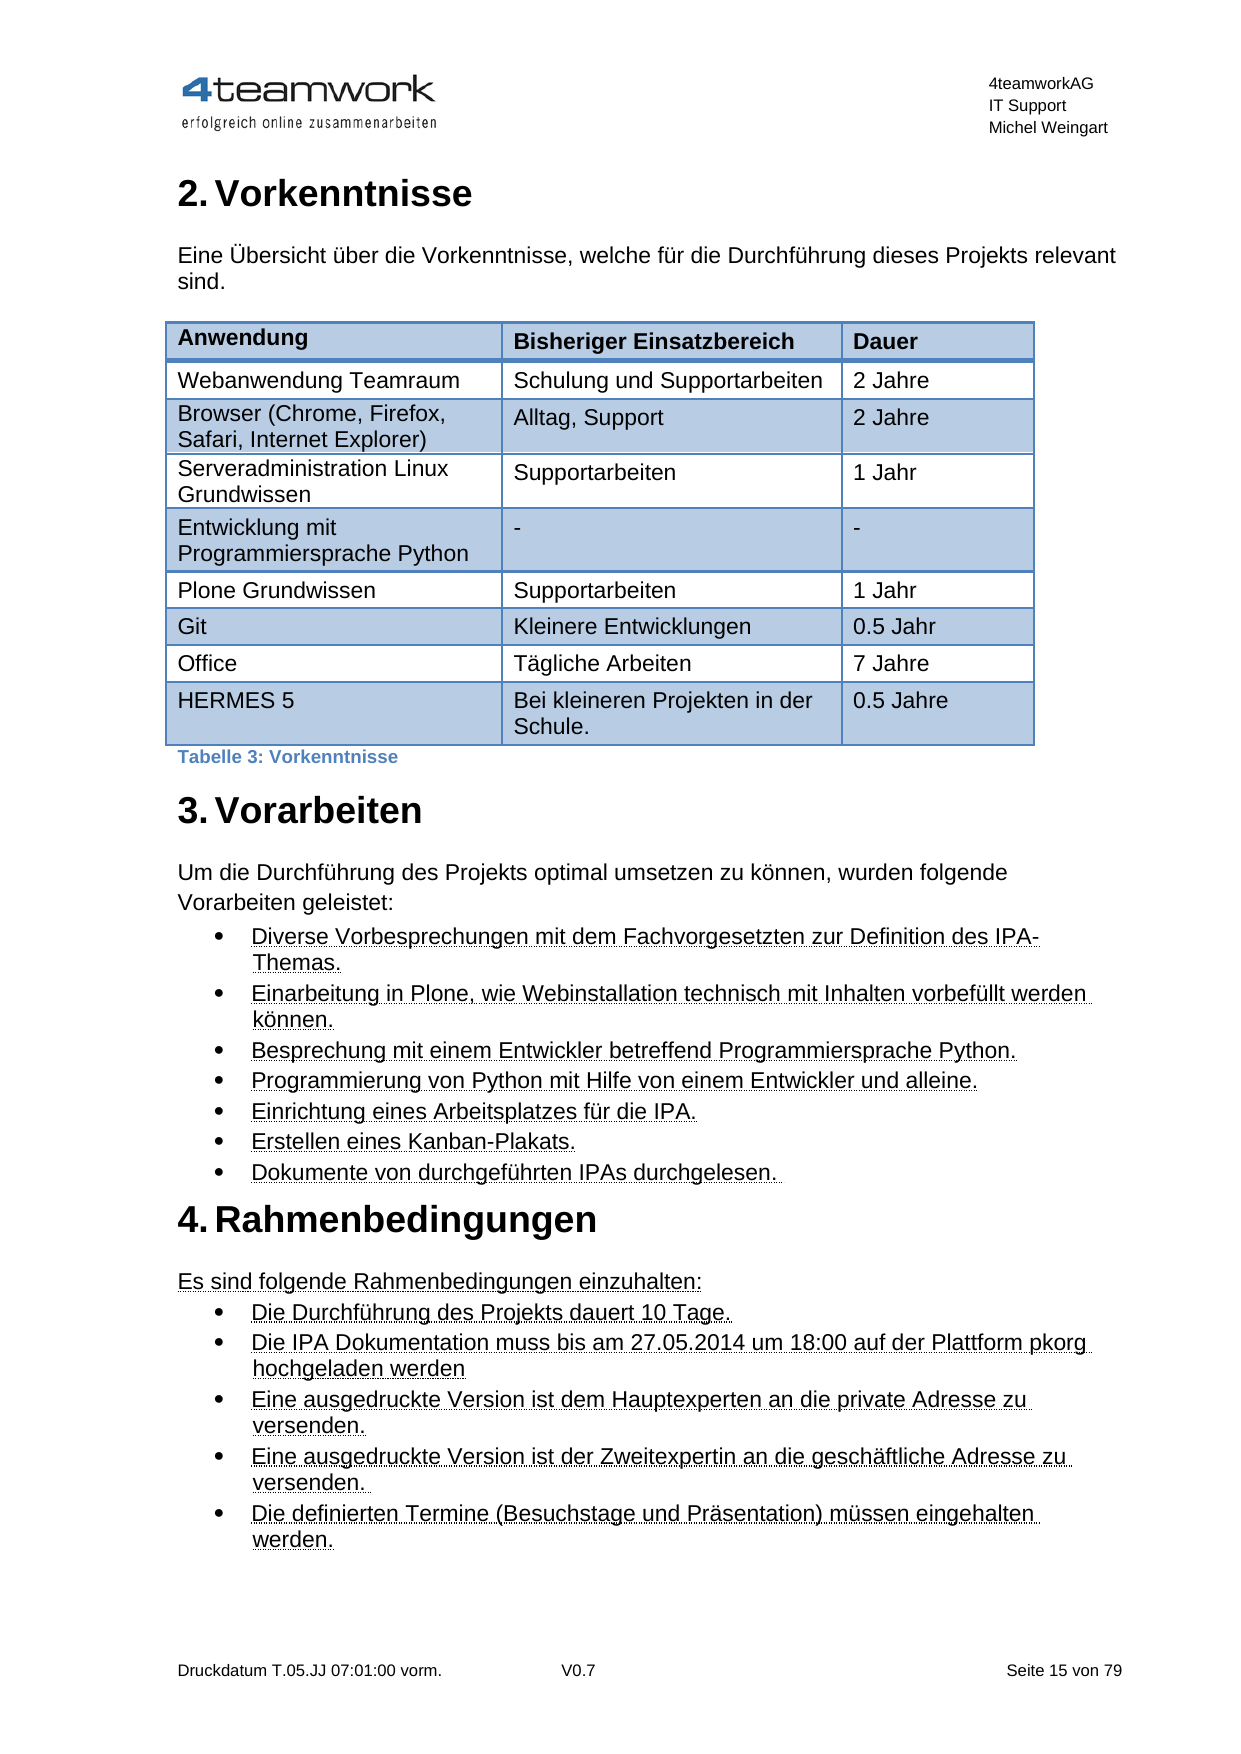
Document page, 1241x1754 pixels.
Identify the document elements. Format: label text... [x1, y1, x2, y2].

table_cell Office [167, 646, 501, 681]
subtitle Rahmenbedingungen [177, 1198, 1122, 1241]
table_cell 0.5 Jahr [843, 609, 1033, 644]
table_cell Kleinere Entwicklungen [503, 609, 841, 644]
list Die IPA Dokumentation muss bis am 27.05.2014 um 18:00 auf der Plattform pkorg hochgeladen werden [215, 1329, 1122, 1382]
list Dokumente von durchgeführten IPAs durchgelesen. [215, 1159, 1122, 1185]
table_cell Plone Grundwissen [167, 573, 501, 607]
table_header Dauer [843, 324, 1033, 358]
table_cell Schulung und Supportarbeiten [503, 363, 841, 398]
table_cell - [843, 509, 1033, 570]
table_cell 0.5 Jahre [843, 683, 1033, 744]
table_cell Alltag, Support [503, 400, 841, 452]
table_cell 1 Jahr [843, 573, 1033, 607]
text Tabelle : Vorkenntnisse [177, 746, 1122, 767]
list Eine ausgedruckte Version ist dem Hauptexperten an die private Adresse zu versenden. [215, 1386, 1122, 1438]
text Um die Durchführung des Projekts optimal umsetzen zu können, wurden folgende Vorarbeiten geleistet: [177, 858, 1122, 915]
picture [177, 69, 440, 134]
table_header Bisheriger Einsatzbereich [503, 324, 841, 358]
table_cell Browser (Chrome, Firefox, Safari, Internet Explorer) [167, 400, 501, 452]
table_cell HERMES 5 [167, 683, 501, 744]
table_cell 7 Jahre [843, 646, 1033, 681]
text Eine Übersicht über die Vorkenntnisse, welche für die Durchführung dieses Projekts relevant sind. [177, 242, 1122, 294]
list Einrichtung eines Arbeitsplatzes für die IPA. [215, 1098, 1122, 1124]
table_cell Tägliche Arbeiten [503, 646, 841, 681]
subtitle Vorkenntnisse [177, 171, 1122, 214]
table_cell Supportarbeiten [503, 455, 841, 507]
subtitle Vorarbeiten [177, 788, 1122, 831]
list Die Durchführung des Projekts dauert 10 Tage. [215, 1298, 1122, 1325]
list Die definierten Termine (Besuchstage und Präsentation) müssen eingehalten werden. [215, 1499, 1122, 1552]
list Diverse Vorbesprechungen mit dem Fachvorgesetzten zur Definition des IPA-Themas. [215, 923, 1122, 976]
table_cell Webanwendung Teamraum [167, 363, 501, 398]
table_cell Git [167, 609, 501, 644]
list Erstellen eines Kanban-Plakats. [215, 1128, 1122, 1155]
list Eine ausgedruckte Version ist der Zweitexpertin an die geschäftliche Adresse zu versenden. [215, 1443, 1122, 1495]
table_cell Bei kleineren Projekten in der Schule. [503, 683, 841, 744]
table_cell - [503, 509, 841, 570]
table_cell Supportarbeiten [503, 573, 841, 607]
table_header Anwendung [167, 324, 501, 358]
list Einarbeitung in Plone, wie Webinstallation technisch mit Inhalten vorbefüllt werden können. [215, 980, 1122, 1033]
table_cell Entwicklung mit Programmiersprache Python [167, 509, 501, 570]
table_cell 2 Jahre [843, 400, 1033, 452]
list Besprechung mit einem Entwickler betreffend Programmiersprache Python. [215, 1037, 1122, 1063]
table_cell 1 Jahr [843, 455, 1033, 507]
list Programmierung von Python mit Hilfe von einem Entwickler und alleine. [215, 1067, 1122, 1094]
table_cell 2 Jahre [843, 363, 1033, 398]
table_cell Serveradministration Linux Grundwissen [167, 455, 501, 507]
text Es sind folgende Rahmenbedingungen einzuhalten: [177, 1268, 1122, 1294]
